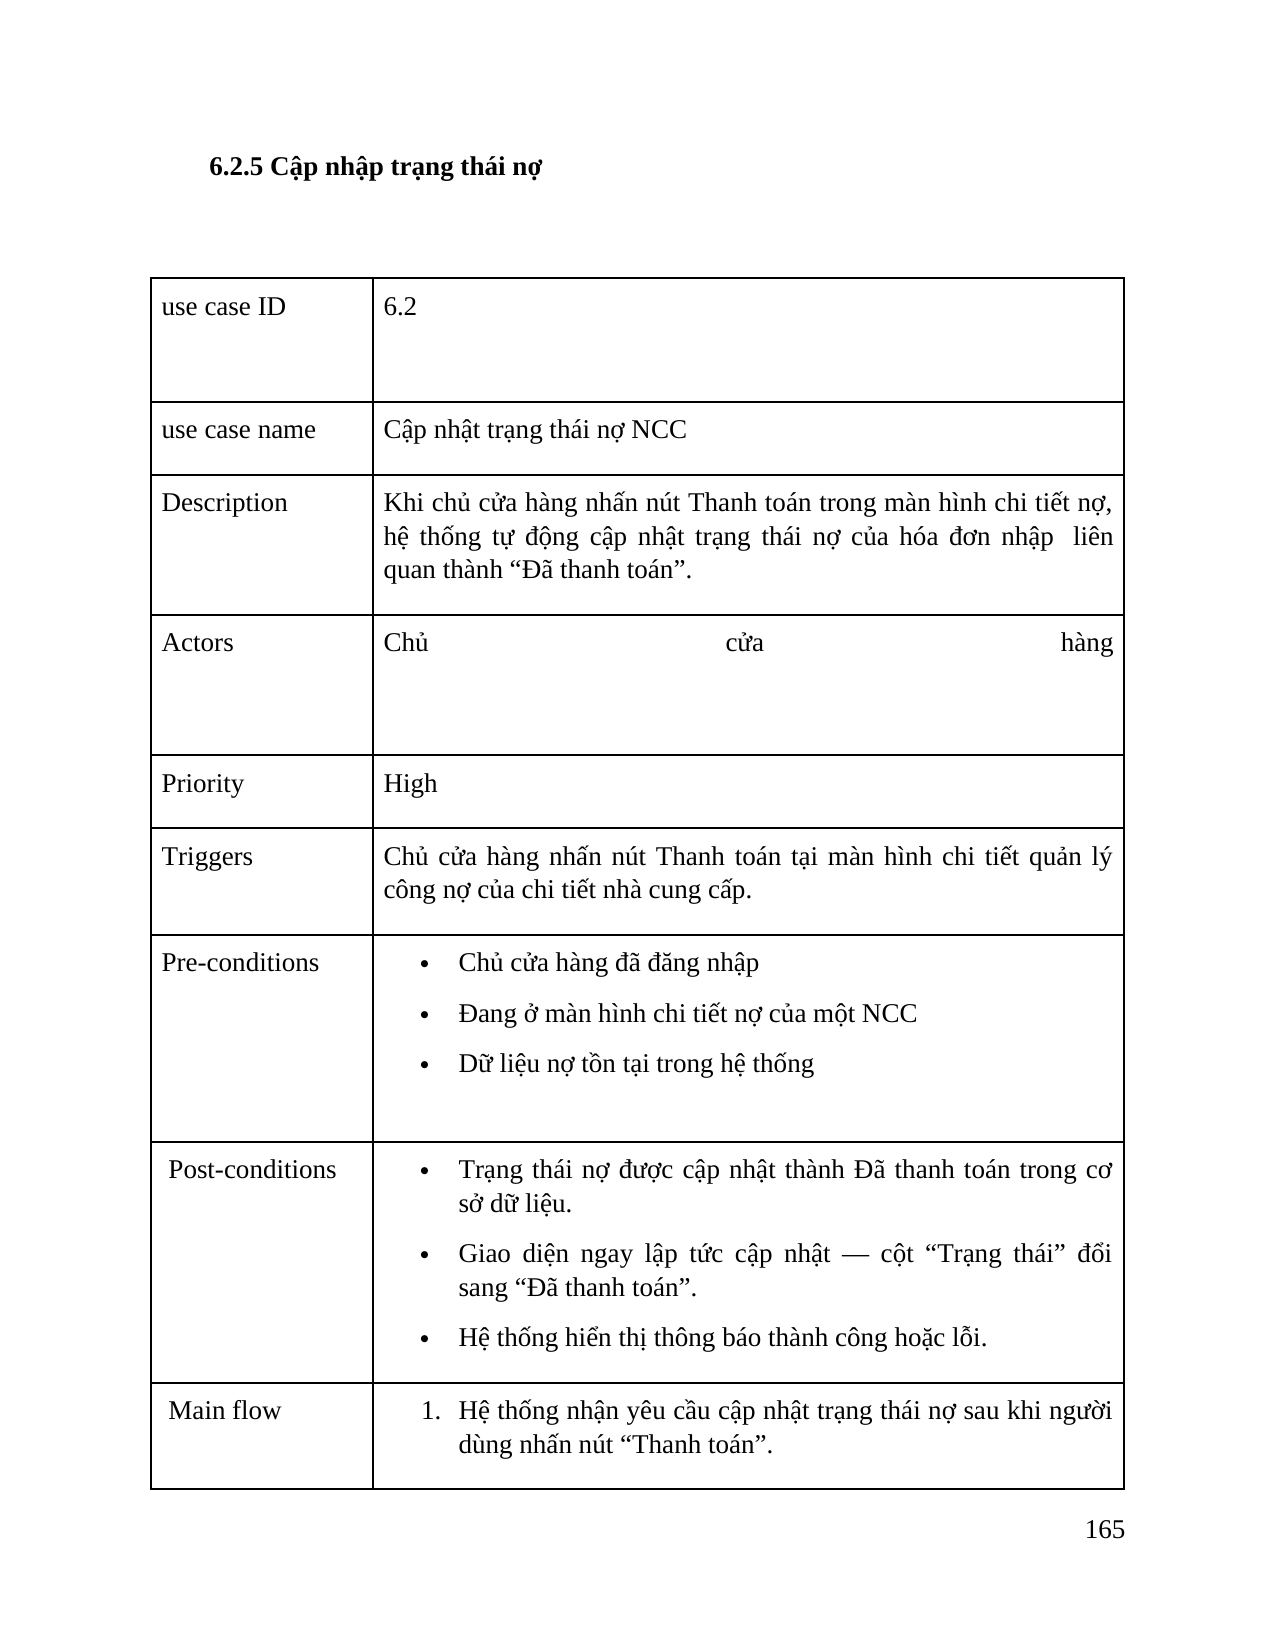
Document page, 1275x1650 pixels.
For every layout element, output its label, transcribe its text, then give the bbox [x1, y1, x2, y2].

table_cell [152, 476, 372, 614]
subtitle 6.2.5 Cập nhập trạng thái nợ [209, 150, 1125, 181]
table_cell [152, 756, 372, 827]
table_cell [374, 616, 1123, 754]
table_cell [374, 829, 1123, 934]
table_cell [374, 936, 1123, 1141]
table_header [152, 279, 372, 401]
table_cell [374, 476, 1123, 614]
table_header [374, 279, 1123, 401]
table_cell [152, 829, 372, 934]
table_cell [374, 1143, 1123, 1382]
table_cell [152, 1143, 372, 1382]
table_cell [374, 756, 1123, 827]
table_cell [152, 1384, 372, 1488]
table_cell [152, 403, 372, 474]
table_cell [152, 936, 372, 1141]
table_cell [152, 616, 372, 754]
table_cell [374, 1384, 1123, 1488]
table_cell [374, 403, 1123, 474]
